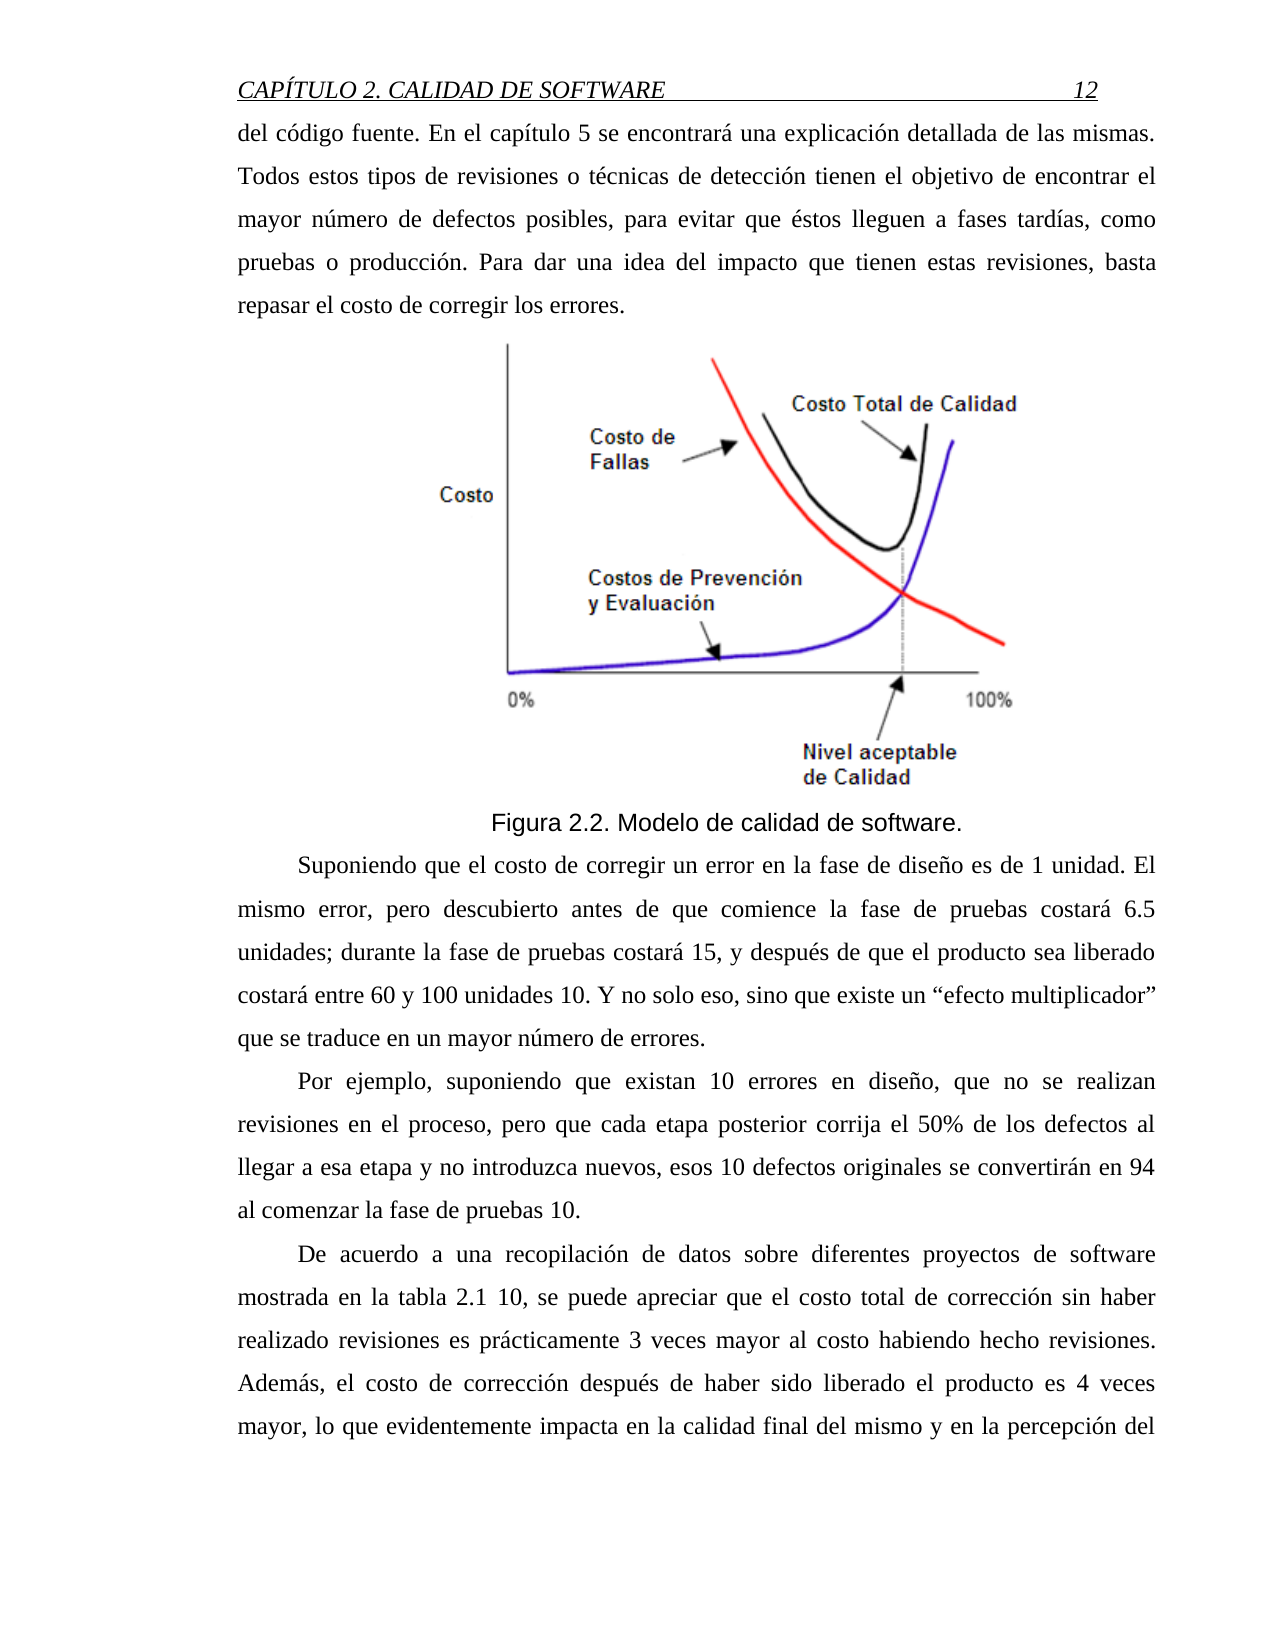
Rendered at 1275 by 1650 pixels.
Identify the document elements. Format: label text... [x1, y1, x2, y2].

picture [432, 333, 1022, 794]
text Figura 2.2. Modelo de calidad de software. [237, 807, 1157, 836]
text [237, 1239, 1157, 1440]
text Por ejemplo, suponiendo que existan 10 errores en diseño, que no se realizan revisiones en el proceso, pero que cada etapa posterior corrija el 50% de los defectos al llegar a esa etapa y no introduzca nuevos, esos 10 defectos originales se convertirán en 94 al comenzar la fase de pruebas . [237, 1066, 1157, 1224]
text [237, 118, 1157, 319]
text Suponiendo que el costo de corregir un error en la fase de diseño es de 1 unidad. El mismo error, pero descubierto antes de que comience la fase de pruebas costará 6.5 unidades; durante la fase de pruebas costará 15, y después de que el producto sea liberado costará entre 60 y 100 unidades . Y no solo eso, sino que existe un “efecto multiplicador” que se traduce en un mayor número de errores. [237, 851, 1157, 1052]
